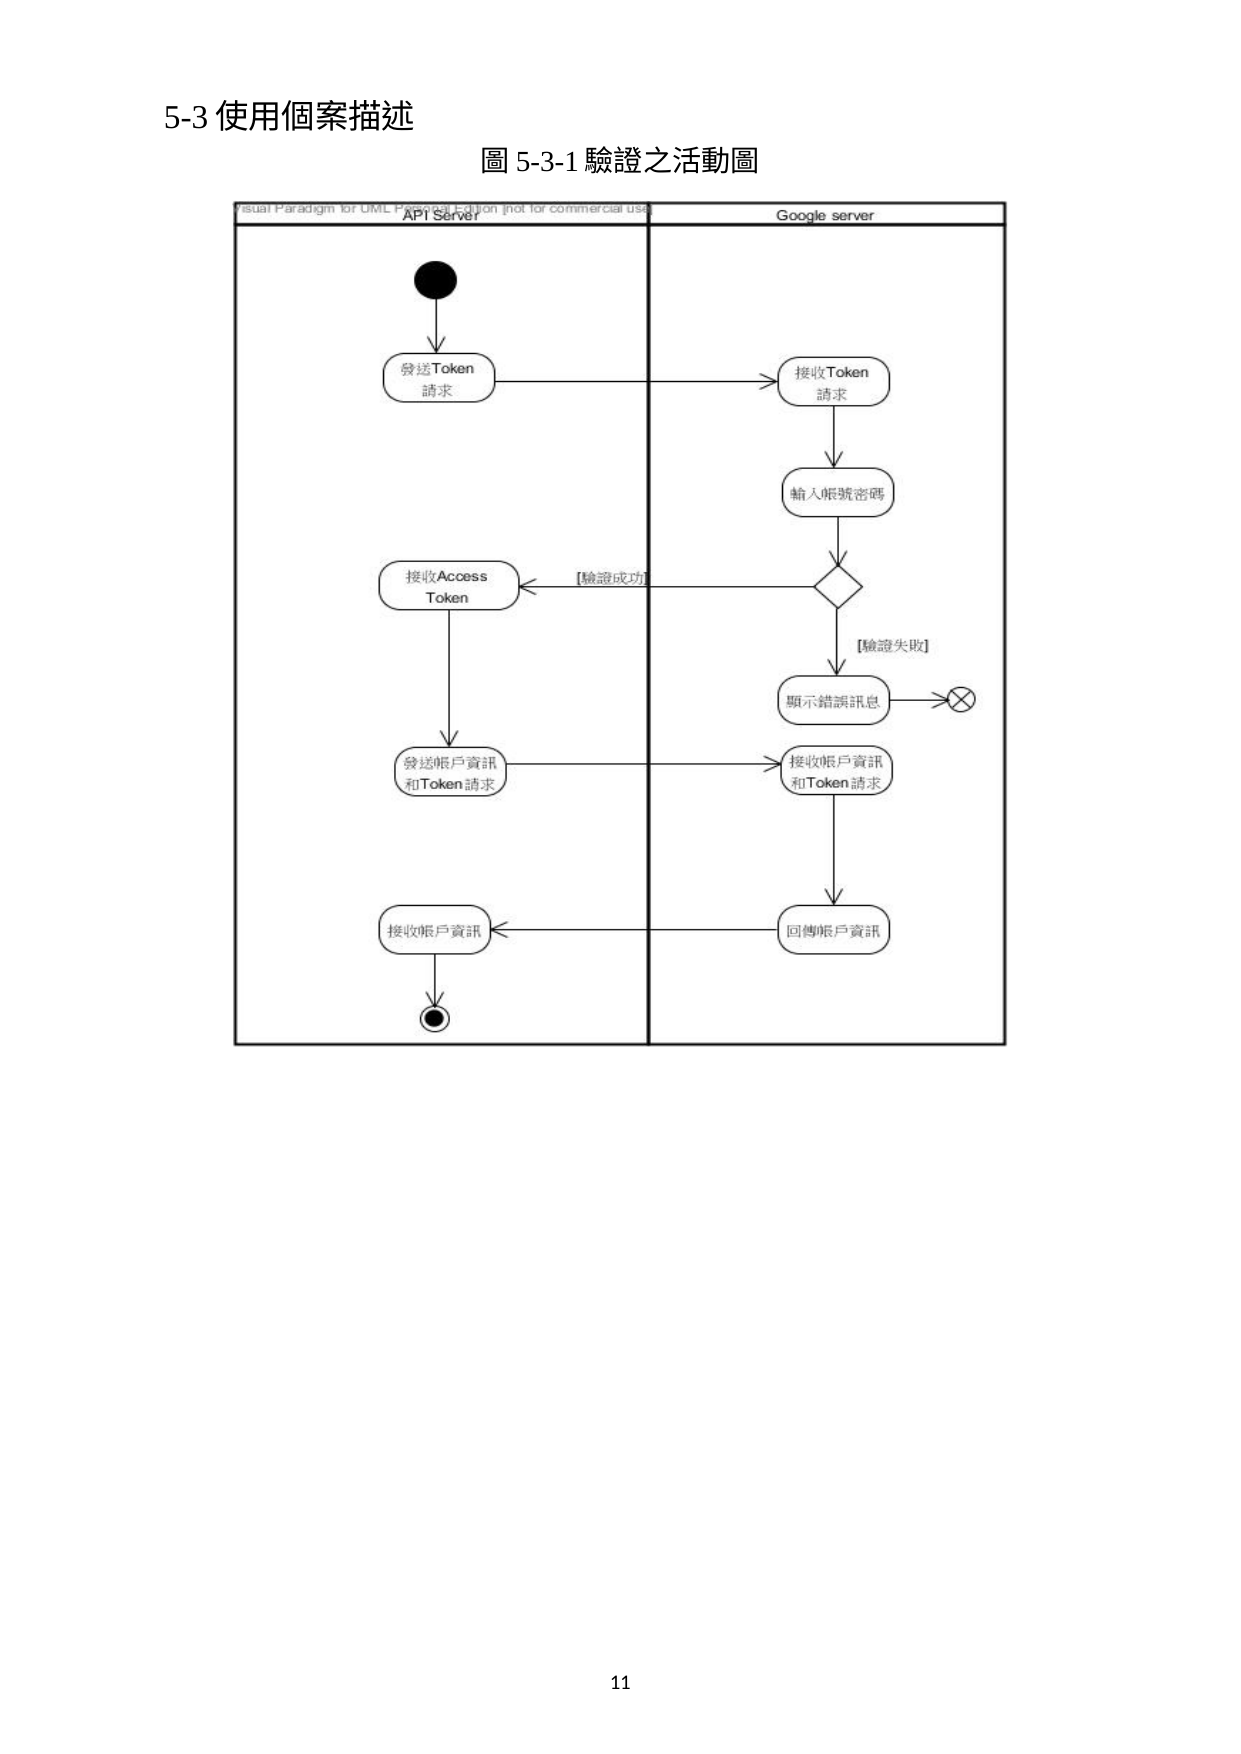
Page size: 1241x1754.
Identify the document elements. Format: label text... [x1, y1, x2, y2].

text 5-3使用個案描述 [89, 89, 1152, 138]
text 圖5-3-1驗證之活動圖 [89, 138, 1152, 180]
picture [232, 200, 1010, 1049]
